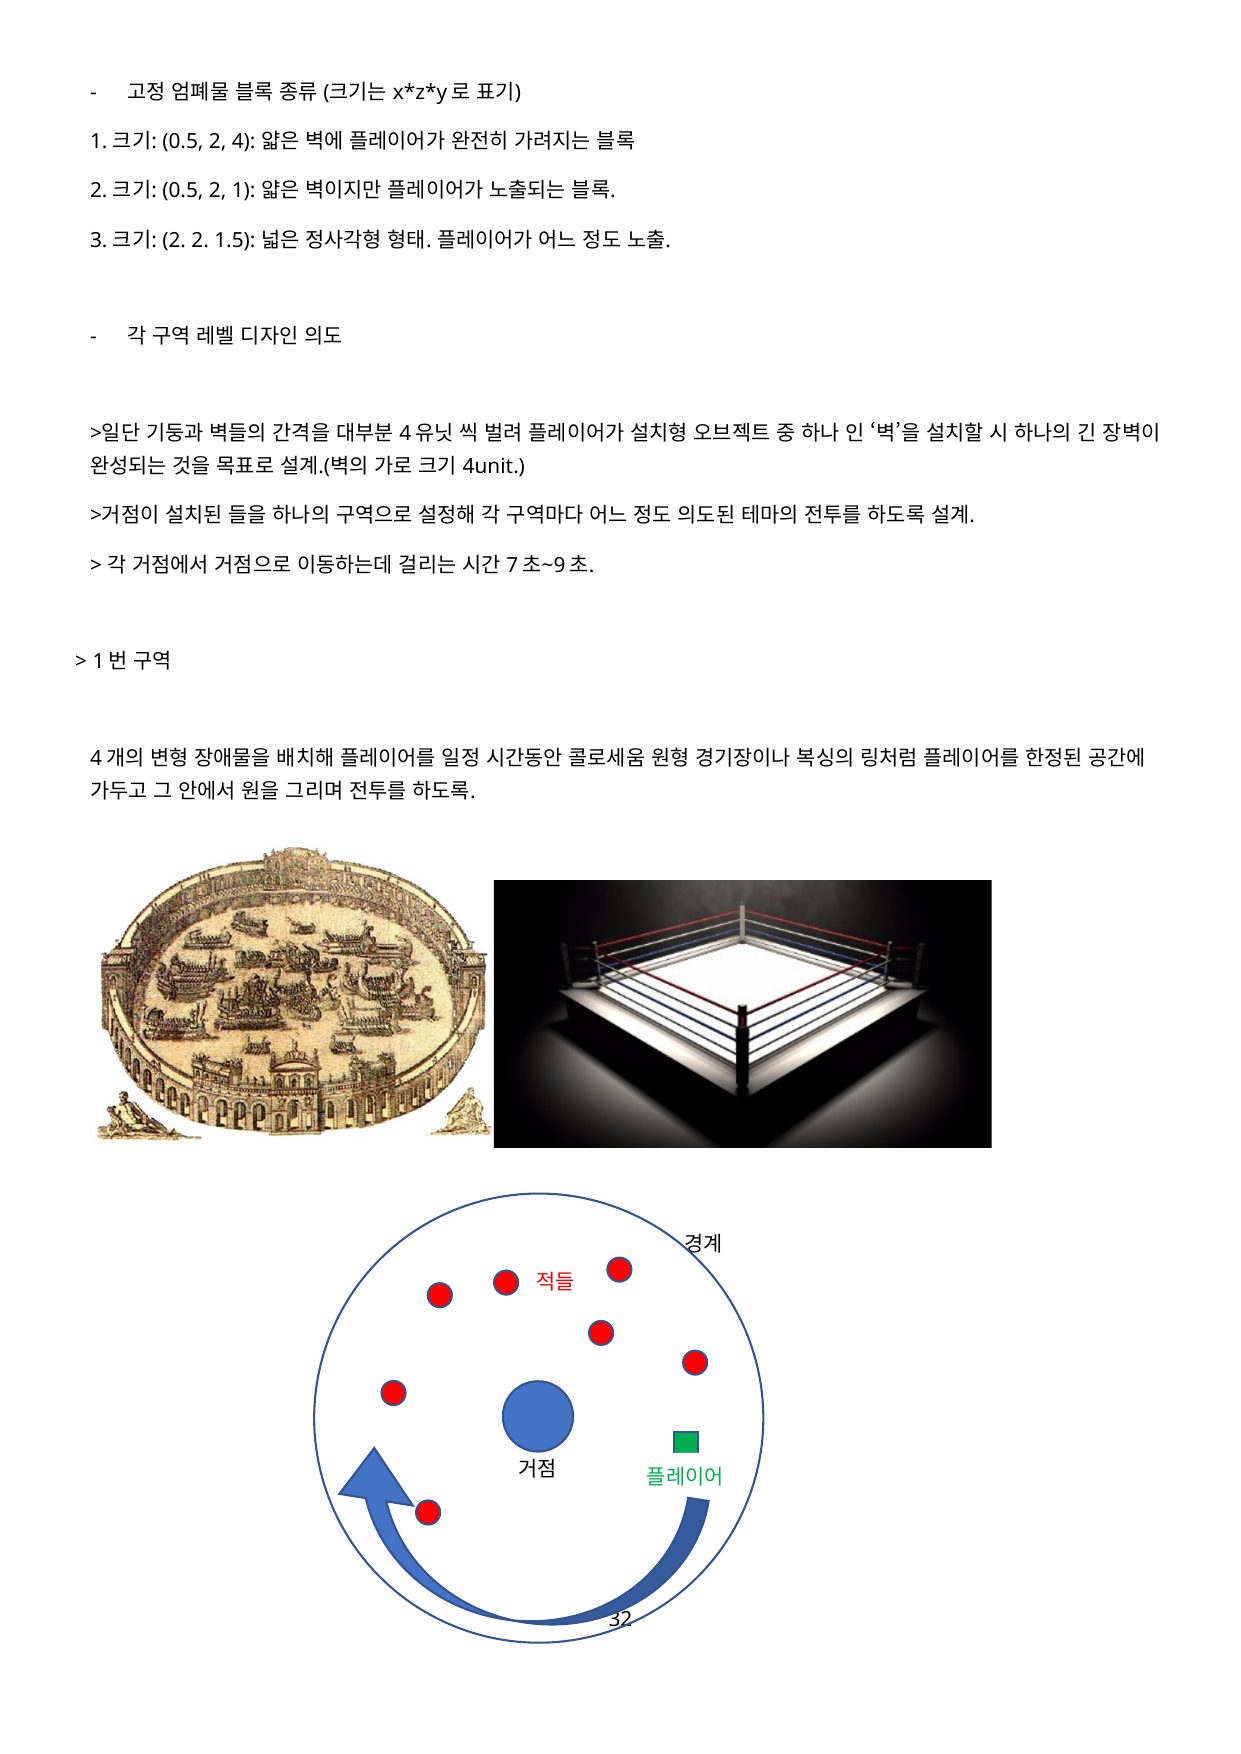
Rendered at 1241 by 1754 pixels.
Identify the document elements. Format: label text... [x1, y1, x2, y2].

text 4개의 변형 장애물을 배치해 플레이어를 일정 시간동안 콜로세움 원형 경기장이나 복싱의 링처럼 플레이어를 한정된 공간에 가두고 그 안에서 원을 그리며 전투를 하도록. [90, 741, 1165, 804]
picture [89, 823, 992, 1148]
text > 각 거점에서 거점으로 이동하는데 걸리는 시간 7초~9초. [90, 548, 1165, 578]
list 고정 엄폐물 블록 종류 (크기는 x*z*y로 표기) [90, 75, 1165, 105]
text 2. 크기: (0.5, 2, 1): 얇은 벽이지만 플레이어가 노출되는 블록. [90, 174, 1165, 204]
text >거점이 설치된 들을 하나의 구역으로 설정해 각 구역마다 어느 정도 의도된 테마의 전투를 하도록 설계. [90, 498, 1165, 529]
text >일단 기둥과 벽들의 간격을 대부분 4유닛 씩 벌려 플레이어가 설치형 오브젝트 중 하나 인 ‘벽’을 설치할 시 하나의 긴 장벽이 완성되는 것을 목표로 설계.(벽의 가로 크기 4unit.) [90, 416, 1165, 479]
text 1. 크기: (0.5, 2, 4): 얇은 벽에 플레이어가 완전히 가려지는 블록 [90, 124, 1165, 155]
text 3. 크기: (2. 2. 1.5): 넓은 정사각형 형태. 플레이어가 어느 정도 노출. [90, 223, 1165, 253]
list 각 구역 레벨 디자인 의도 [90, 320, 1165, 350]
text > 1번 구역 [75, 644, 1165, 675]
